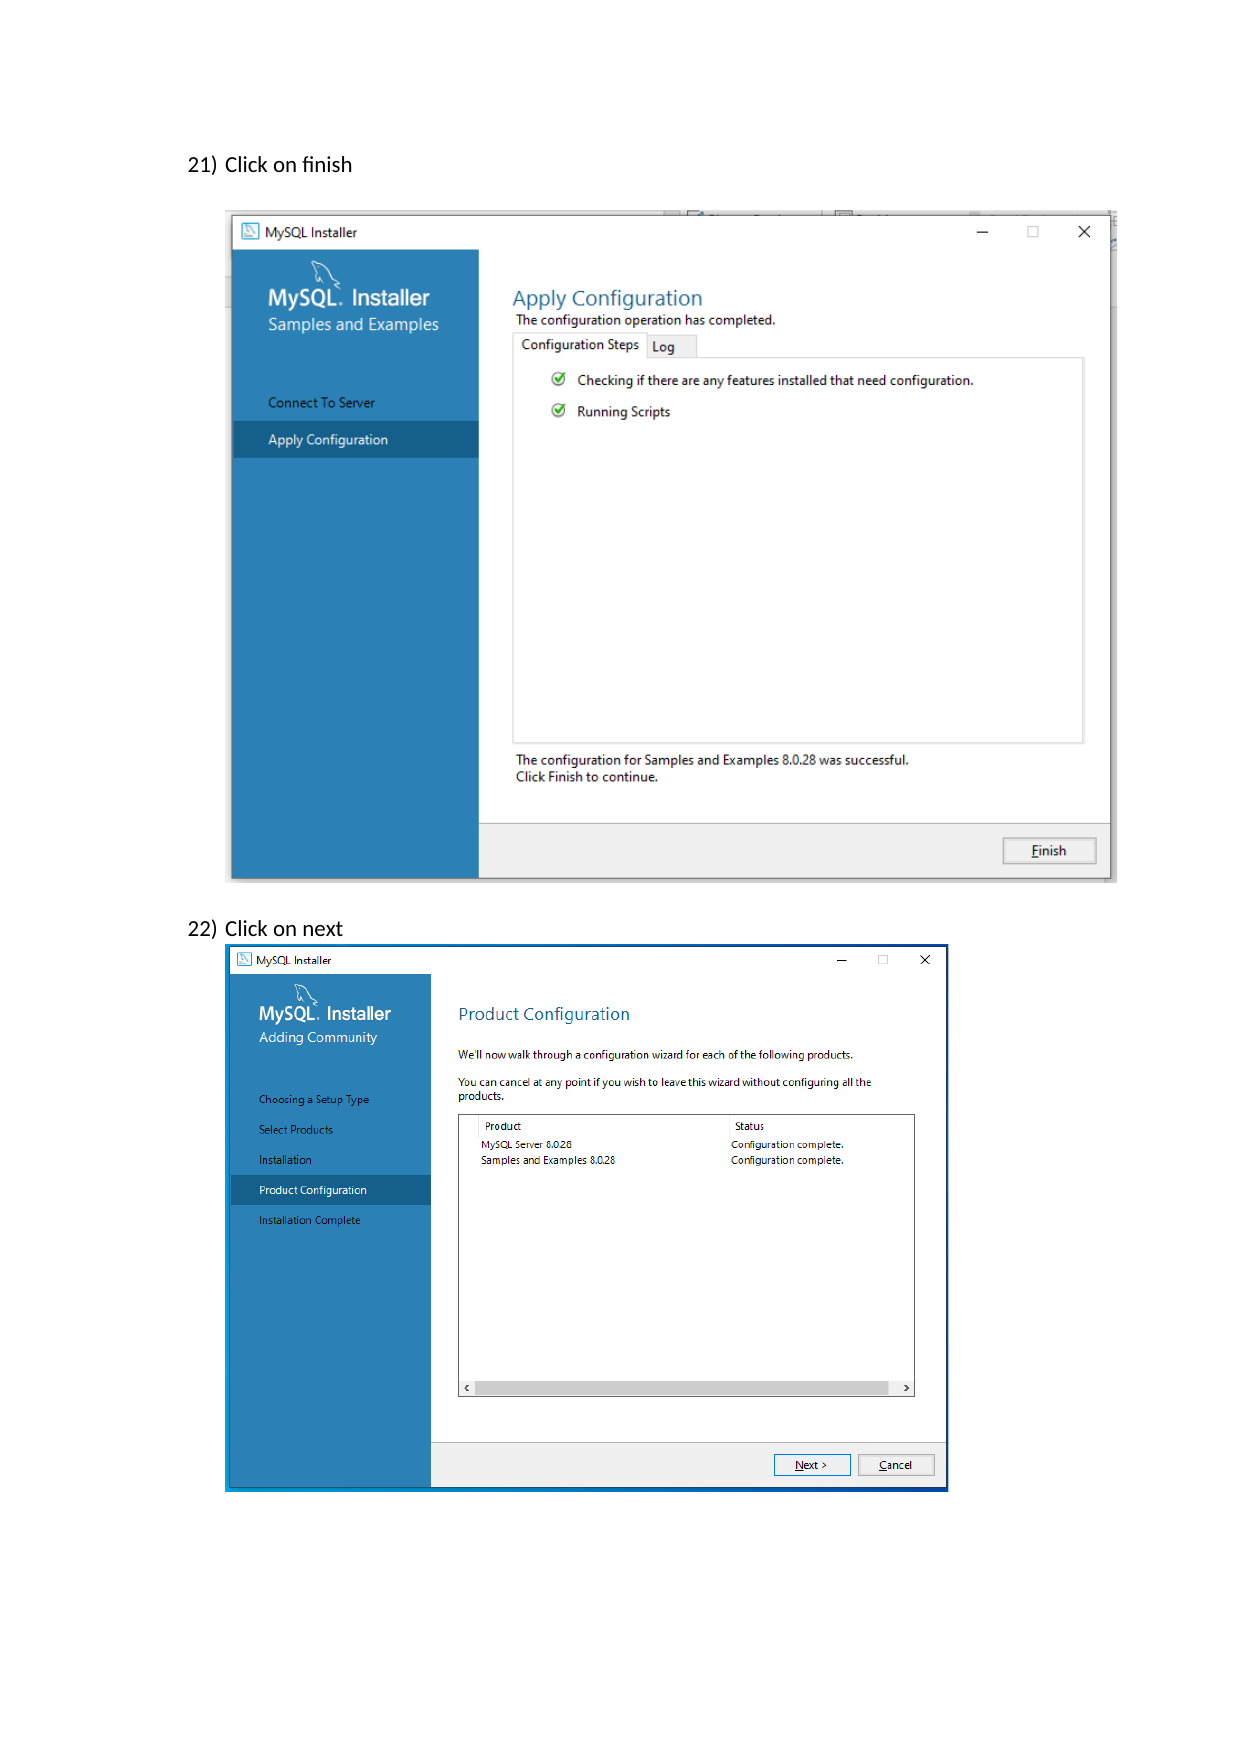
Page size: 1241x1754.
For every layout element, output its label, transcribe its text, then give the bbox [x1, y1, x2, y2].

list Click on finish [187, 150, 1090, 178]
picture [225, 210, 1118, 883]
list Click on next [187, 914, 1090, 942]
picture [230, 944, 949, 1492]
